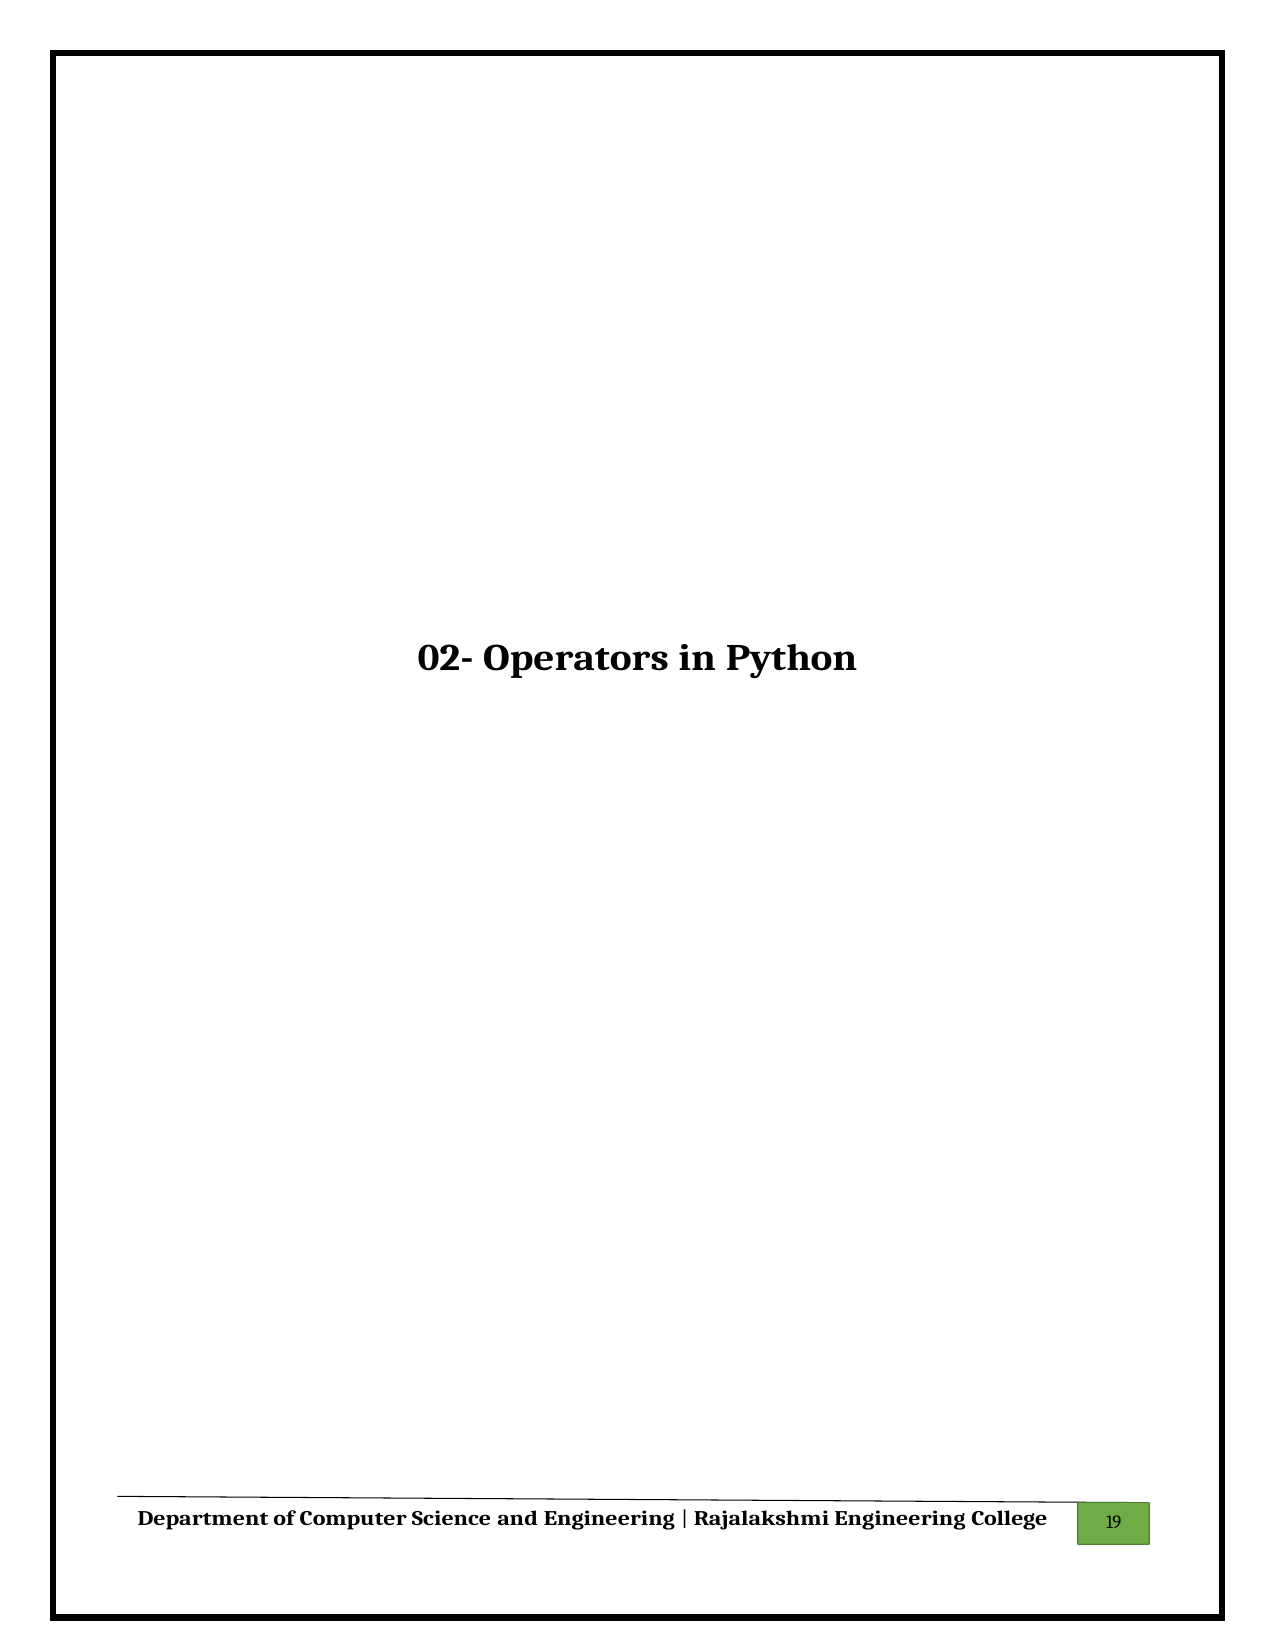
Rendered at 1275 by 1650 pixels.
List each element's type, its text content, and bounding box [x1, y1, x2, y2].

subtitle 02- Operators in Python [148, 637, 1127, 680]
